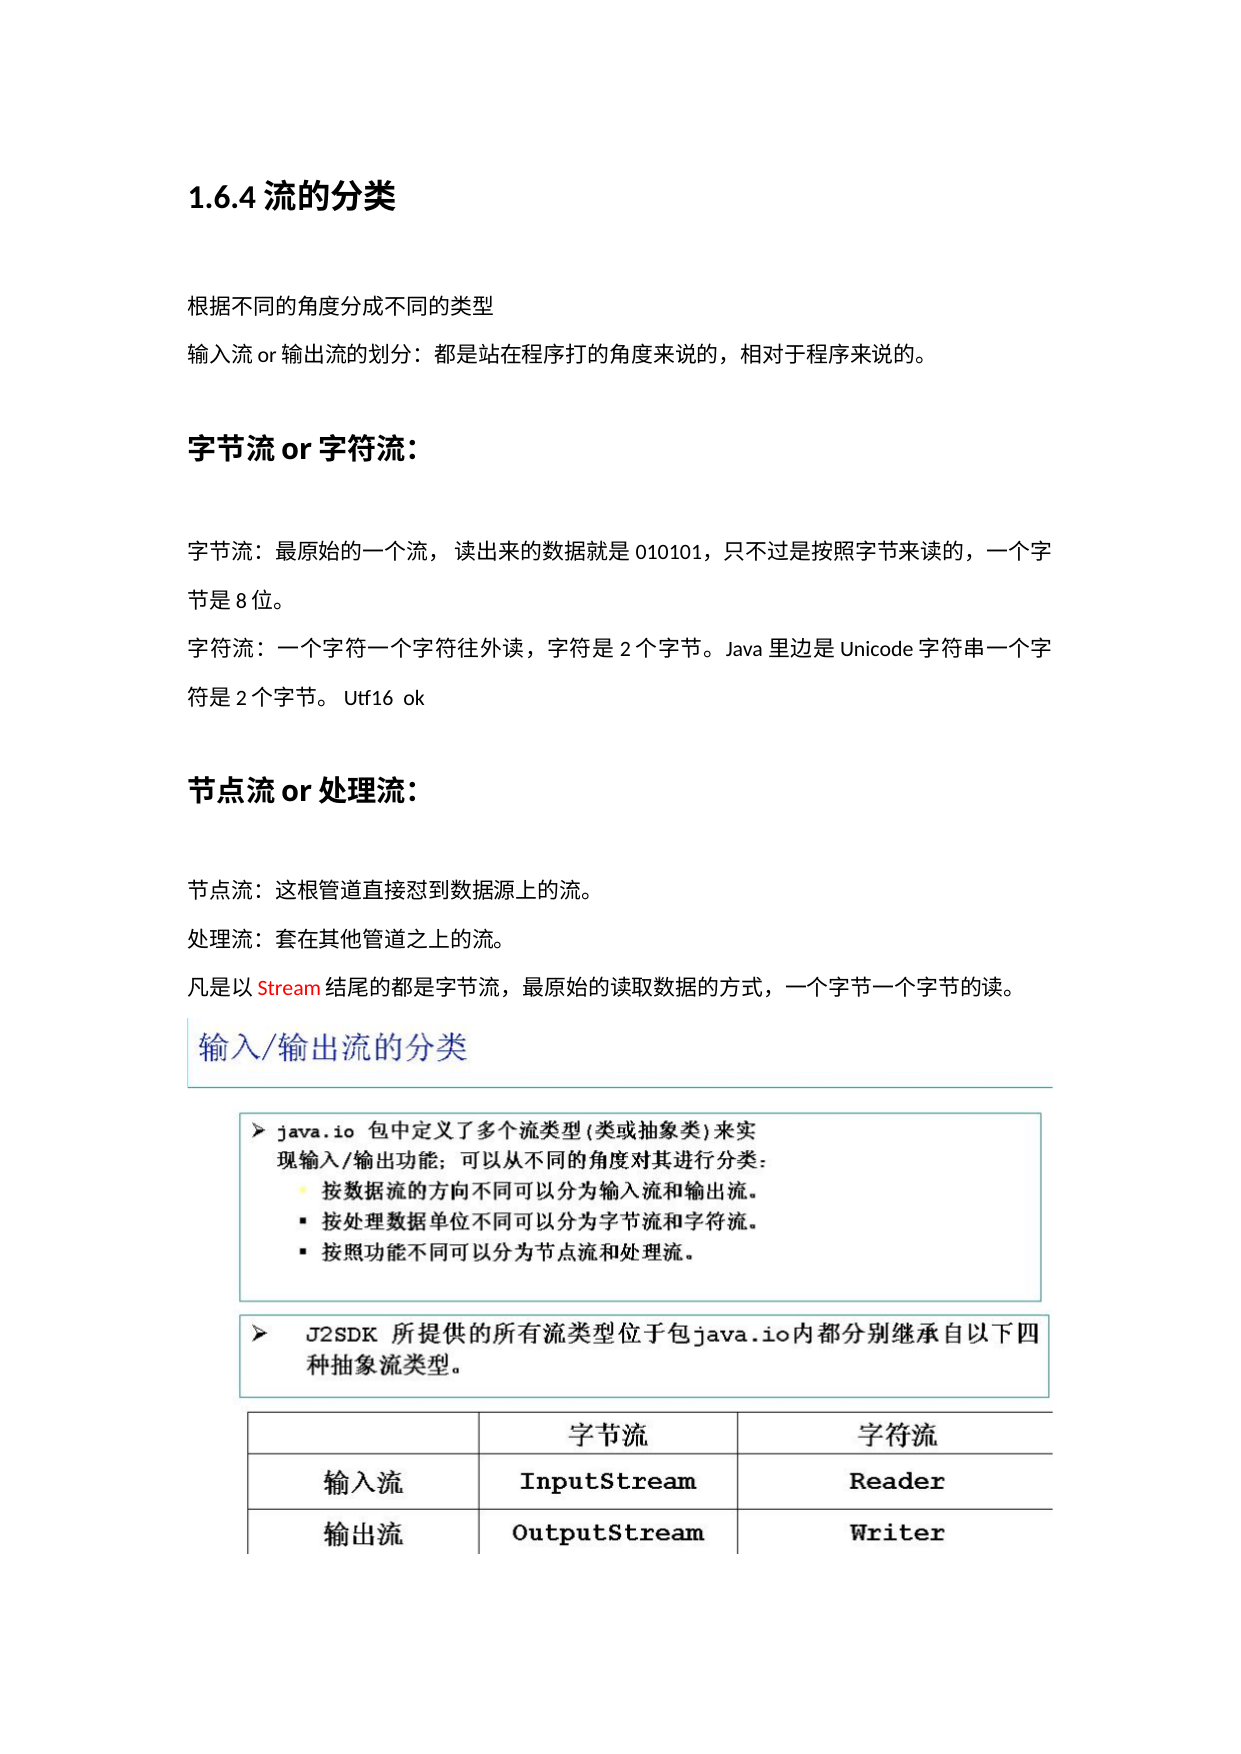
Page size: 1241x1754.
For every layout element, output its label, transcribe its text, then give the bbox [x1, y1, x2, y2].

text 节点流：这根管道直接怼到数据源上的流。 [187, 873, 1053, 906]
text 根据不同的角度分成不同的类型 [187, 289, 1053, 321]
text 字节流：最原始的一个流， 读出来的数据就是010101，只不过是按照字节来读的，一个字节是8位。 [187, 533, 1053, 615]
subtitle 1.6.4 流的分类 [187, 162, 1053, 227]
text 字符流：一个字符一个字符往外读，字符是2个字节。Java里边是Unicode字符串一个字符是2个字节。 Utf16 ok [187, 631, 1053, 712]
picture [187, 1018, 1053, 1554]
text 输入流or输出流的划分：都是站在程序打的角度来说的，相对于程序来说的。 [187, 337, 1053, 369]
text 凡是以Stream结尾的都是字节流，最原始的读取数据的方式，一个字节一个字节的读。 [187, 970, 1053, 1002]
subtitle 字节流or字符流： [187, 414, 1053, 479]
subtitle 节点流or处理流： [187, 757, 1053, 822]
text 处理流：套在其他管道之上的流。 [187, 921, 1053, 954]
